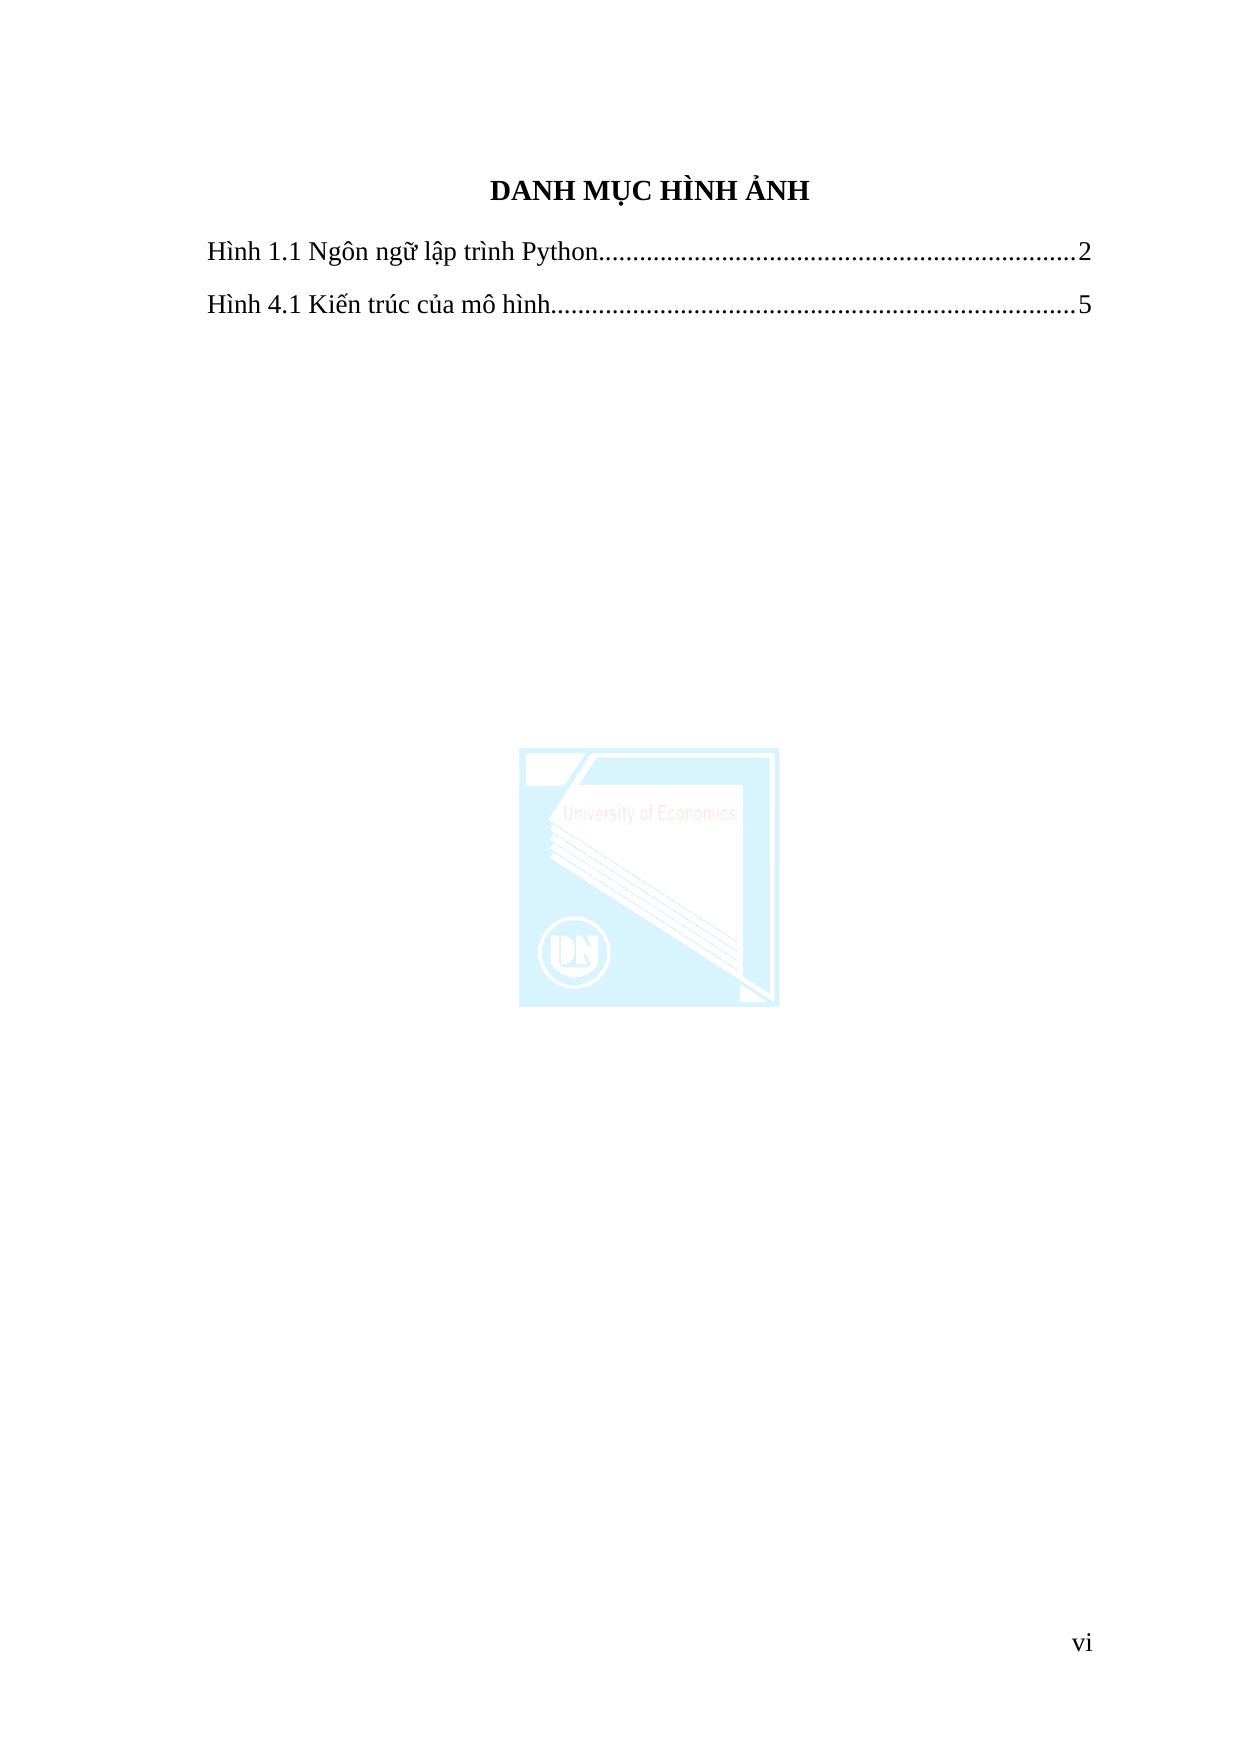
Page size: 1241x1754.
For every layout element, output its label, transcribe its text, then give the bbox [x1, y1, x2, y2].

text Hình 4.1 Kiến trúc của mô hình 5 [207, 288, 1092, 319]
subtitle DANH MỤC HÌNH ẢNH [207, 173, 1092, 206]
text Hình 1.1 Ngôn ngữ lập trình Python 2 [207, 236, 1092, 267]
